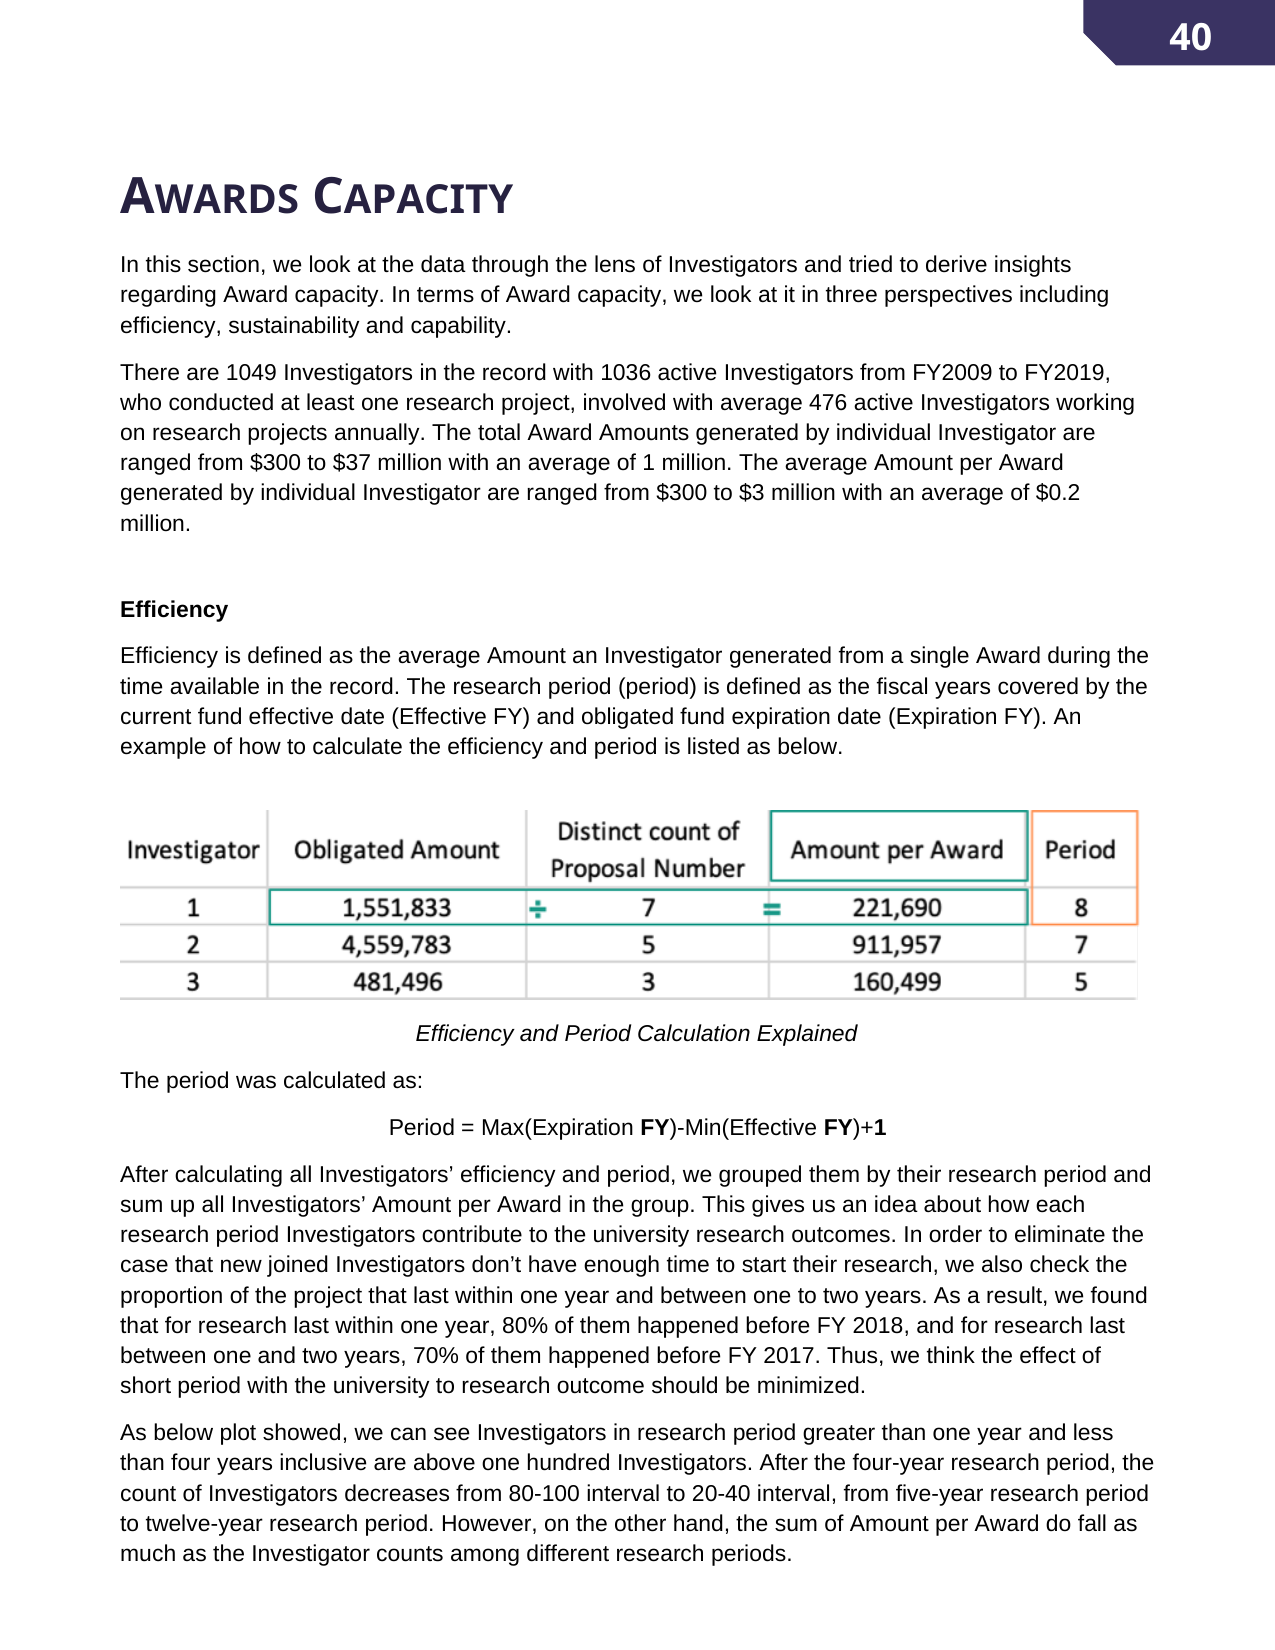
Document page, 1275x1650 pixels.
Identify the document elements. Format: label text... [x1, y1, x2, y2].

text After calculating all Investigators’ efficiency and period, we grouped them by their research period and sum up all Investigators’ Amount per Award in the group. This gives us an idea about how each research period Investigators contribute to the university research outcomes. In order to eliminate the case that new joined Investigators don’t have enough time to start their research, we also check the proportion of the project that last within one year and between one to two years. As a result, we found that for research last within one year, 80% of them happened before FY 2018, and for research last between one and two years, 70% of them happened before FY 2017. Thus, we think the effect of short period with the university to research outcome should be minimized. [120, 1161, 1155, 1398]
text Efficiency is defined as the average Amount an Investigator generated from a single Award during the time available in the record. The research period (period) is defined as the fiscal years covered by the current fund effective date (Effective FY) and obligated fund expiration date (Expiration FY). An example of how to calculate the efficiency and period is listed as below. [120, 642, 1155, 759]
picture [120, 810, 1155, 1000]
text Efficiency [120, 596, 1155, 622]
text In this section, we look at the data through the lens of Investigators and tried to derive insights regarding Award capacity. In terms of Award capacity, we look at it in three perspectives including efficiency, sustainability and capability. [120, 251, 1155, 338]
text As below plot showed, we can see Investigators in research period greater than one year and less than four years inclusive are above one hundred Investigators. After the four-year research period, the count of Investigators decreases from 80-100 interval to 20-40 interval, from five-year research period to twelve-year research period. However, on the other hand, the sum of Amount per Award do fall as much as the Investigator counts among different research periods. [120, 1419, 1155, 1566]
text Period = Max(Expiration FY)-Min(Effective FY)+1 [120, 1114, 1155, 1140]
text The period was calculated as: [120, 1067, 1155, 1093]
text There are 1049 Investigators in the record with 1036 active Investigators from FY2009 to FY2019, who conducted at least one research project, involved with average 476 active Investigators working on research projects annually. The total Award Amounts generated by individual Investigator are ranged from $300 to $37 million with an average of 1 million. The average Amount per Award generated by individual Investigator are ranged from $300 to $3 million with an average of $0.2 million. [120, 358, 1155, 536]
subtitle Awards Capacity [120, 160, 1155, 228]
text Efficiency and Period Calculation Explained [120, 1020, 1155, 1046]
